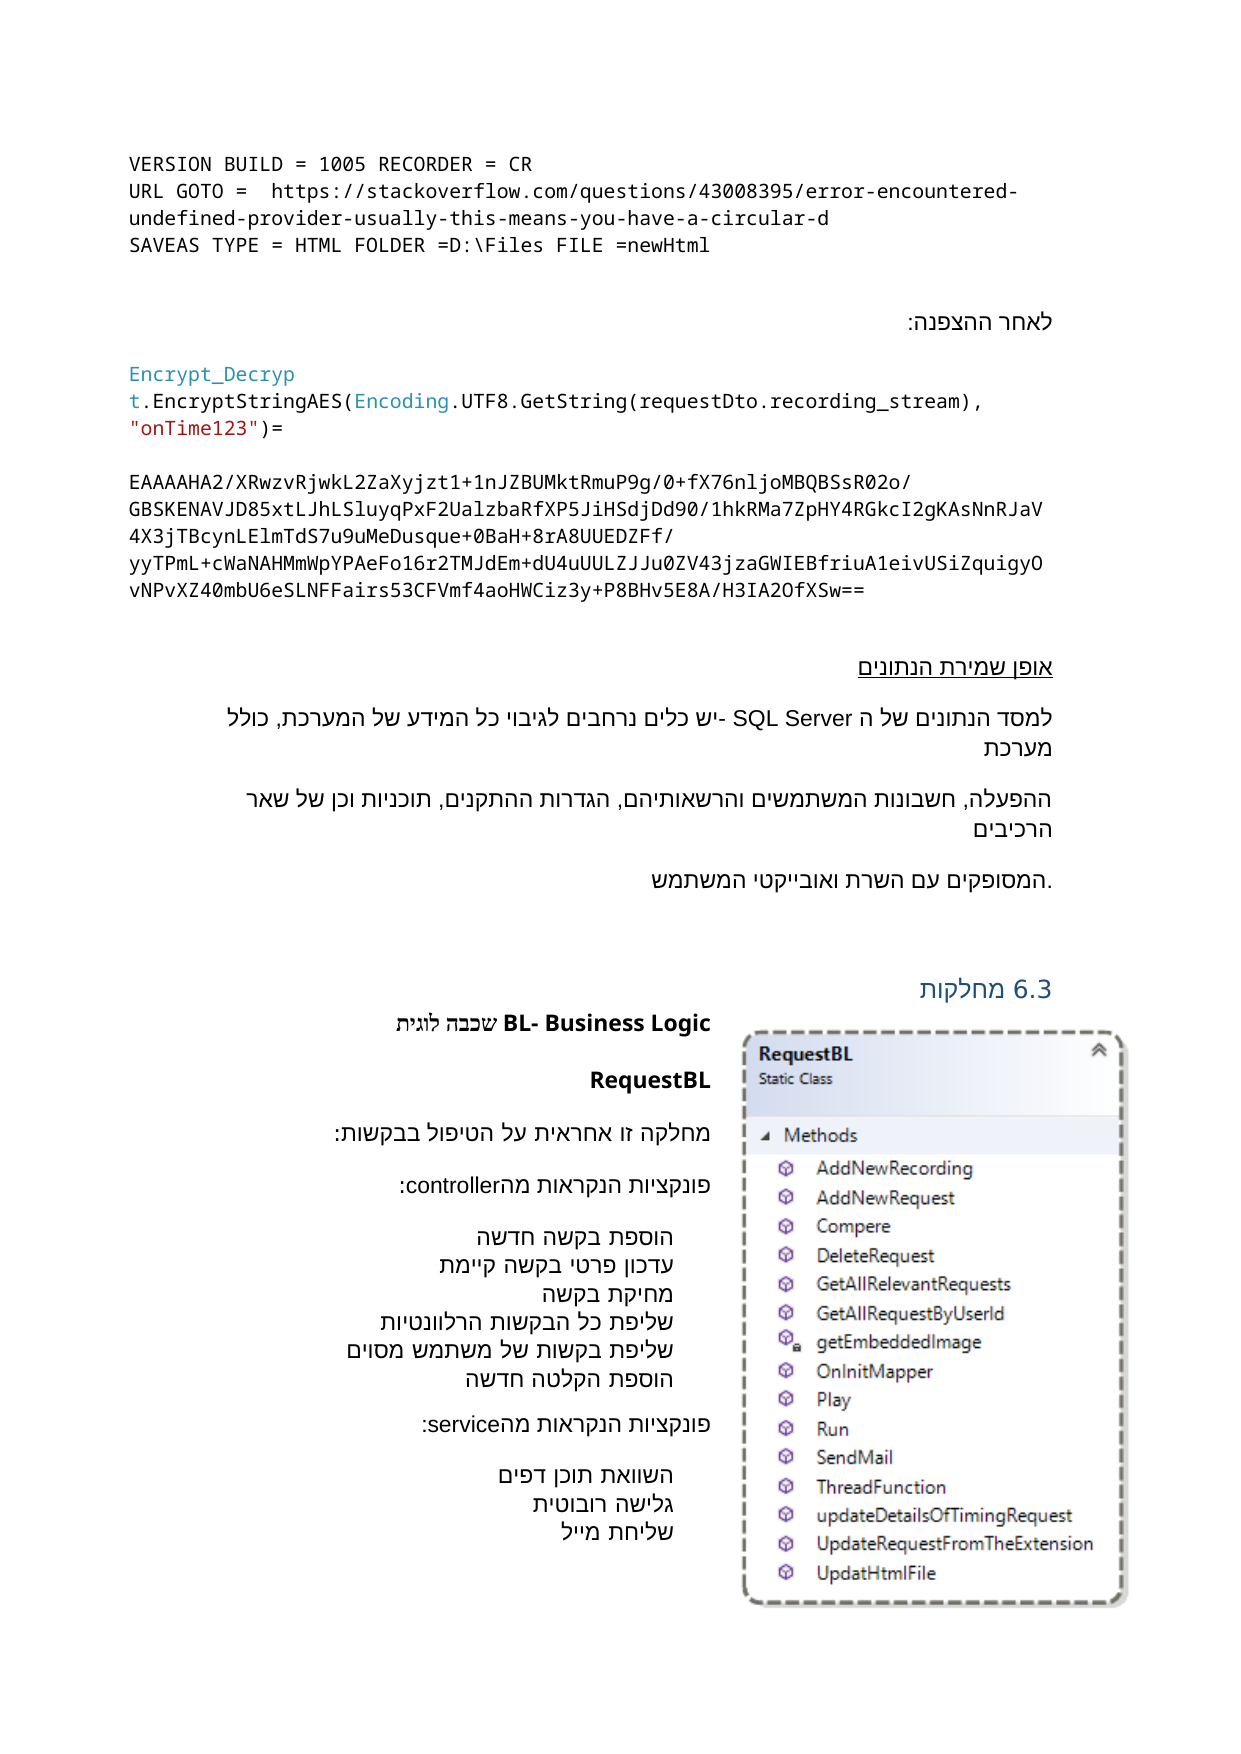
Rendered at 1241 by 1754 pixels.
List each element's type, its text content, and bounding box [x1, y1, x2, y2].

list מחיקת בקשה [187, 1281, 729, 1307]
text URL GOTO = https://stackoverflow.com/questions/43008395/error-encountered-undefined-provider-usually-this-means-you-have-a-circular-d [128, 177, 1053, 231]
list עדכון פרטי בקשה קיימת [187, 1252, 729, 1278]
text למסד הנתונים של ה SQL Server -יש כלים נרחבים לגיבוי כל המידע של המערכת, כולל מערכת [187, 705, 1053, 761]
picture [729, 1017, 1135, 1616]
text פונקציות הנקראות מהcontroller: [187, 1172, 729, 1199]
text VERSION BUILD = 1005 RECORDER = CR [128, 150, 1053, 177]
text Encrypt_Decrypt.EncryptStringAES(Encoding.UTF8.GetString(requestDto.recording_stream), "onTime123")= [128, 360, 1053, 441]
list שליפת בקשות של משתמש מסוים [187, 1337, 729, 1364]
text אופן שמירת הנתונים [187, 654, 1053, 680]
text BL- Business Logic שכבה לוגית [187, 1007, 1053, 1038]
text SAVEAS TYPE = HTML FOLDER =D:\Files FILE =newHtml [128, 231, 1053, 258]
list הוספת בקשה חדשה [187, 1224, 729, 1250]
list שליחת מייל [187, 1519, 729, 1545]
list השוואת תוכן דפים [187, 1462, 729, 1488]
text ההפעלה, חשבונות המשתמשים והרשאותיהם, הגדרות ההתקנים, תוכניות וכן של שאר הרכיבים [187, 786, 1053, 843]
text מחלקה זו אחראית על הטיפול בבקשות: [187, 1120, 729, 1147]
text לאחר ההצפנה: [187, 309, 1053, 335]
text RequestBL [187, 1064, 729, 1095]
text פונקציות הנקראות מהservice: [187, 1411, 729, 1437]
text EAAAAHA2/XRwzvRjwkL2ZaXyjzt1+1nJZBUMktRmuP9g/0+fX76nljoMBQBSsR02o/GBSKENAVJD85xtLJhLSluyqPxF2UalzbaRfXP5JiHSdjDd90/1hkRMa7ZpHY4RGkcI2gKAsNnRJaV4X3jTBcynLElmTdS7u9uMeDusque+0BaH+8rA8UUEDZFf/yyTPmL+cWaNAHMmWpYPAeFo16r2TMJdEm+dU4uUULZJJu0ZV43jzaGWIEBfriuA1eivUSiZquigyOvNPvXZ40mbU6eSLNFFairs53CFVmf4aoHWCiz3y+P8BHv5E8A/H3IA2OfXSw== [128, 468, 1053, 603]
list הוספת הקלטה חדשה [187, 1366, 729, 1392]
list גלישה רובוטית [187, 1491, 729, 1517]
text 6.3 מחלקות [187, 975, 1053, 1004]
list שליפת כל הבקשות הרלוונטיות [187, 1309, 729, 1335]
text המסופקים עם השרת ואובייקטי המשתמש. [187, 867, 1053, 894]
